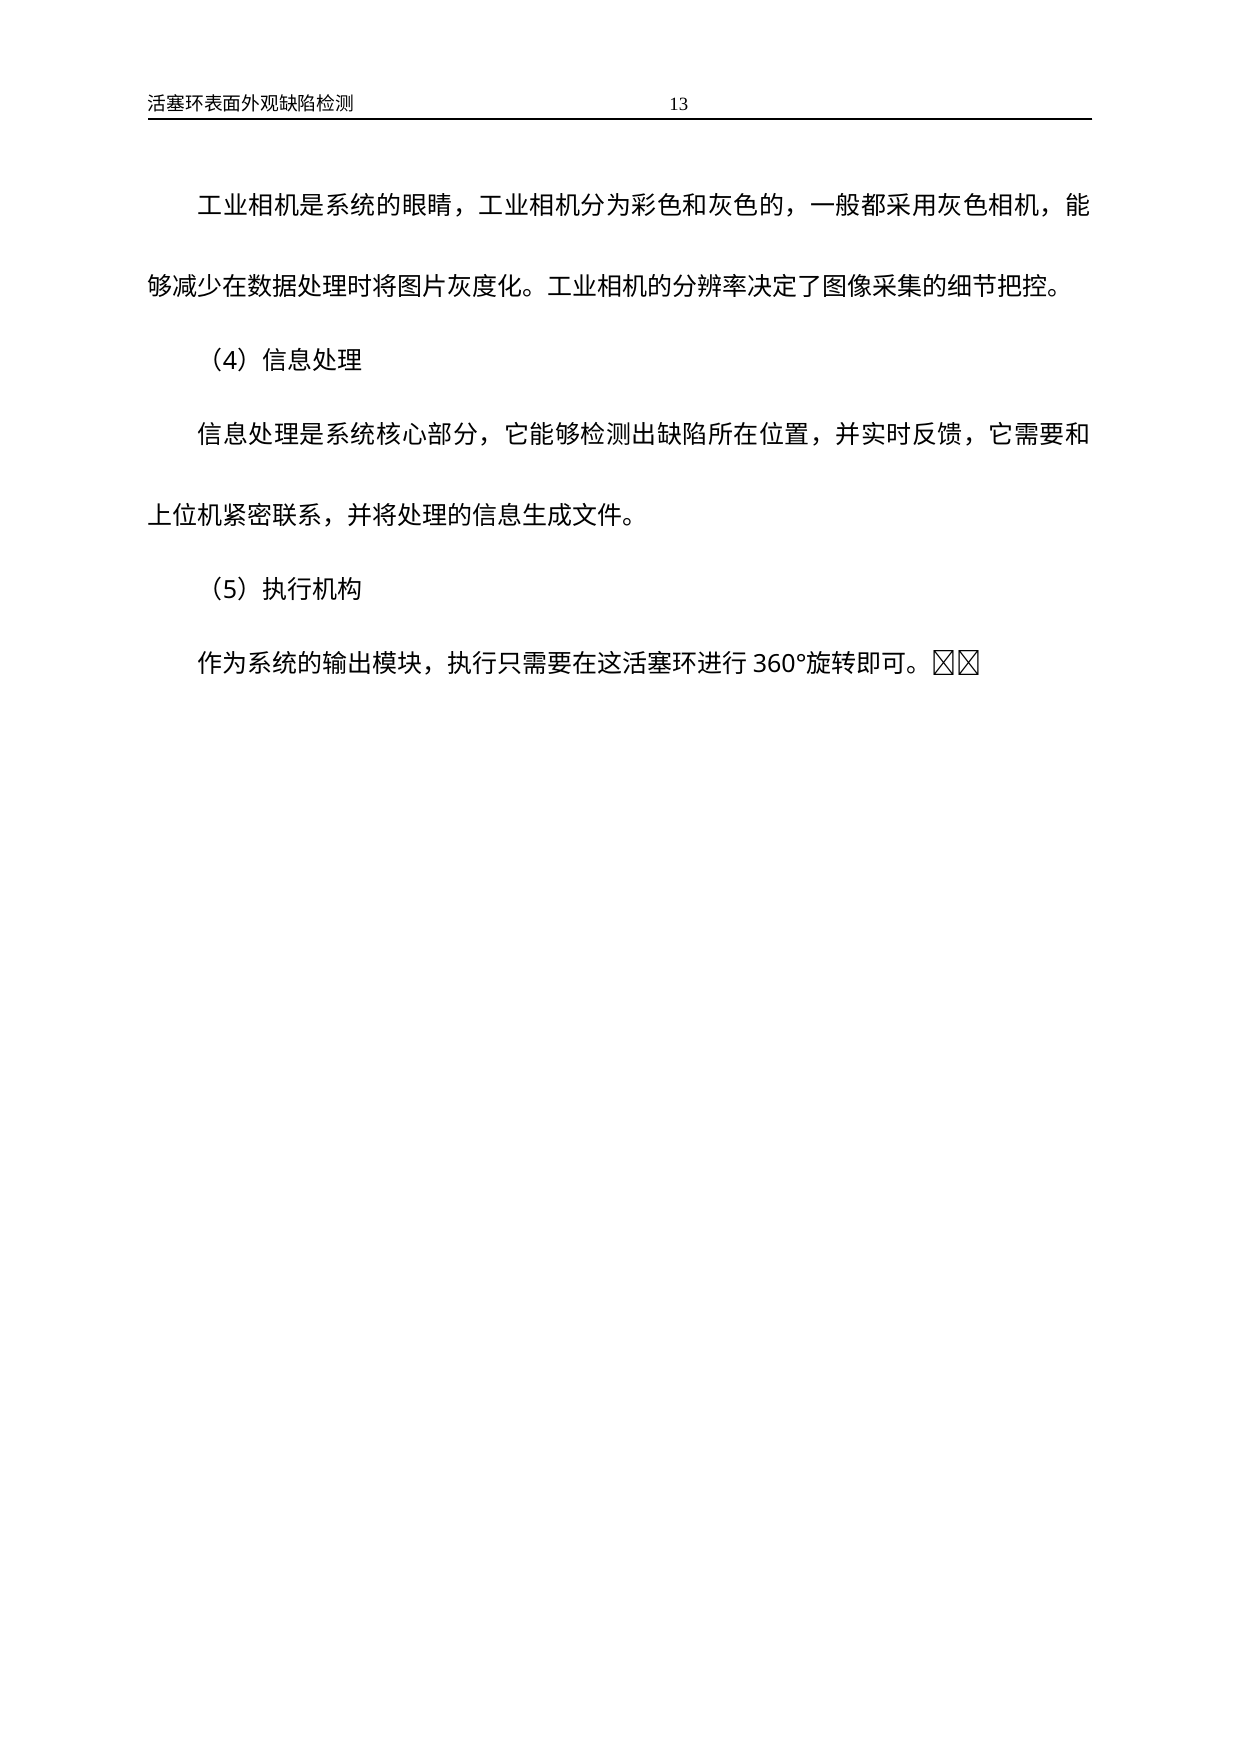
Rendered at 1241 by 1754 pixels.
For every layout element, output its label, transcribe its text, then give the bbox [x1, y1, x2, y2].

text 工业相机是系统的眼睛，工业相机分为彩色和灰色的，一般都采用灰色相机，能够减少在数据处理时将图片灰度化。工业相机的分辨率决定了图像采集的细节把控。 [148, 171, 1092, 317]
text （5）执行机构 [148, 556, 1092, 621]
text （4）信息处理 [148, 326, 1092, 391]
text 信息处理是系统核心部分，它能够检测出缺陷所在位置，并实时反馈，它需要和上位机紧密联系，并将处理的信息生成文件。 [148, 400, 1092, 546]
text 作为系统的输出模块，执行只需要在这活塞环进行360°旋转即可。 [148, 629, 1092, 694]
